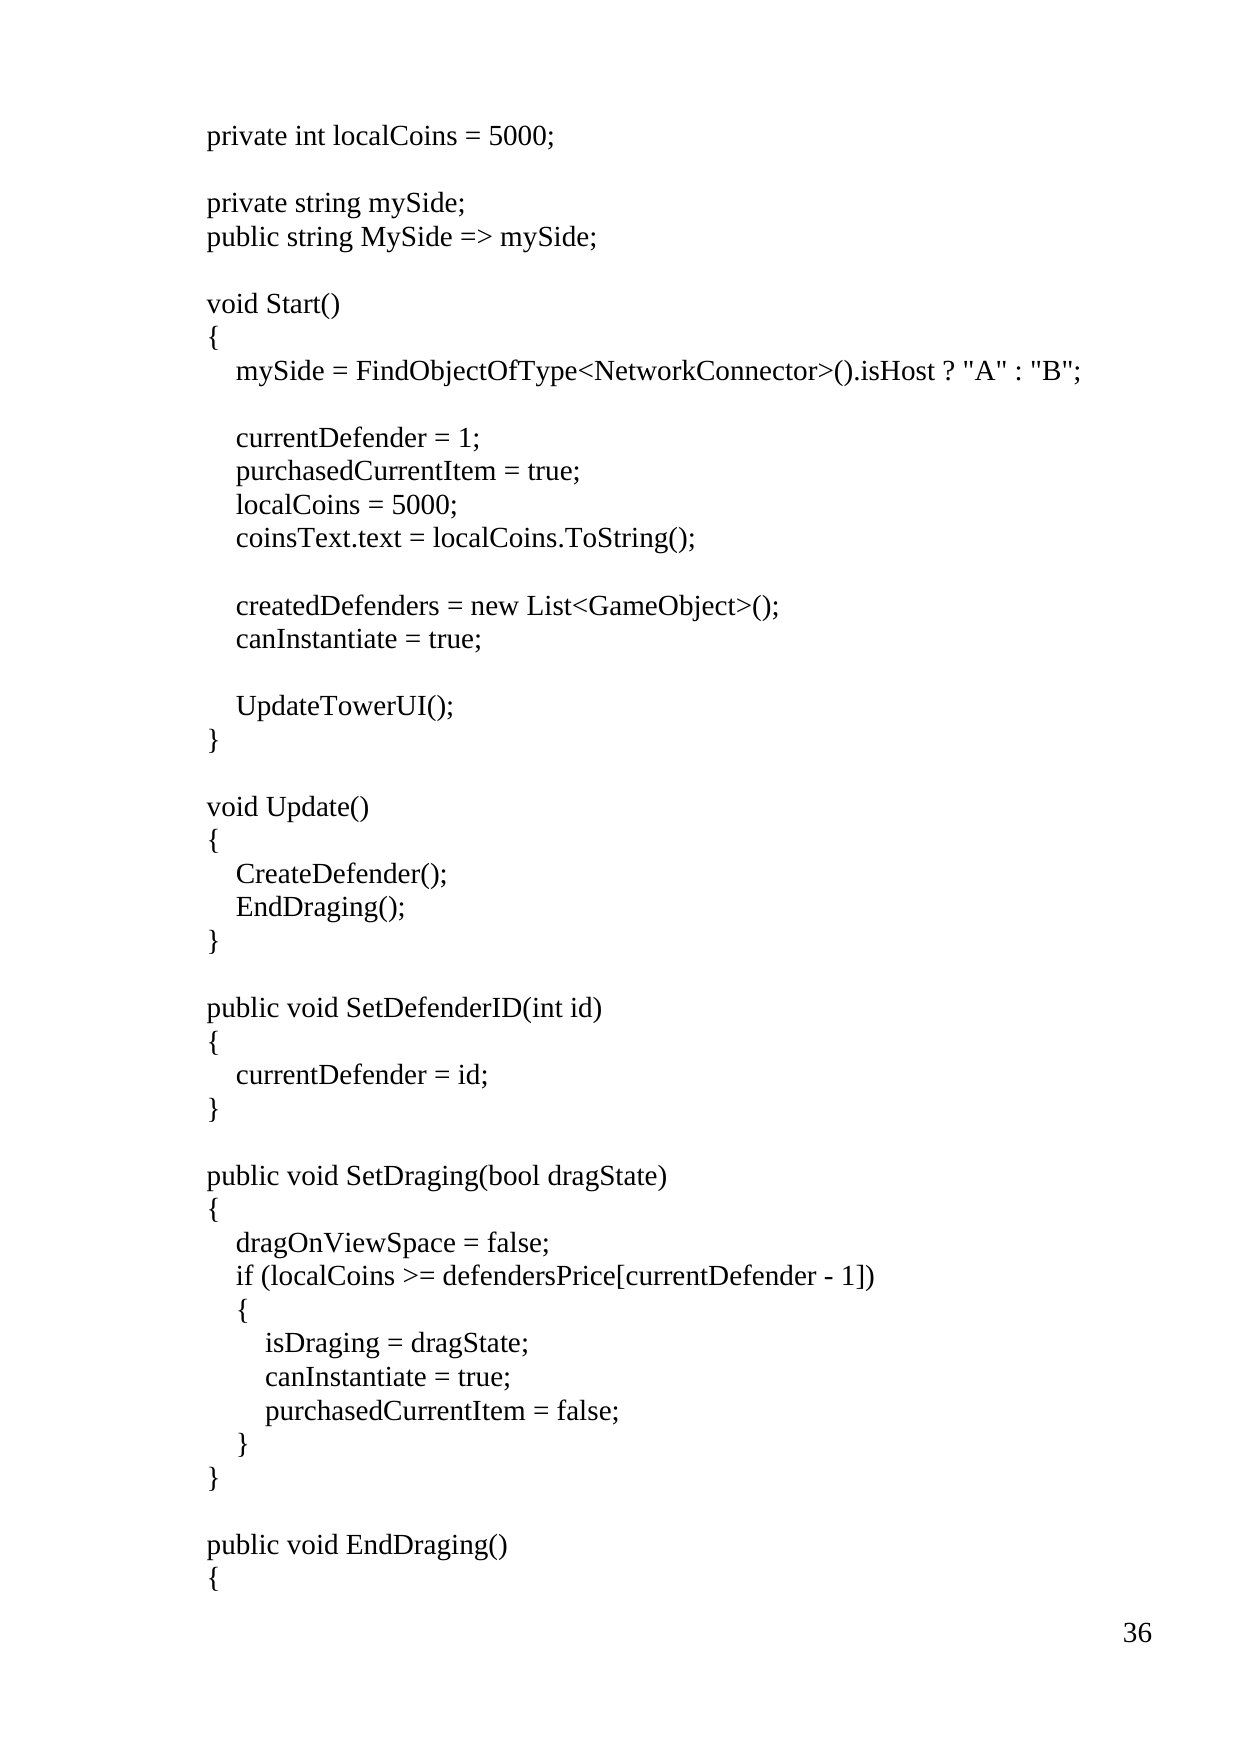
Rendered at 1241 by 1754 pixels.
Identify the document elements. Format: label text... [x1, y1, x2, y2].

text private int localCoins = 5000; [177, 118, 1152, 152]
text private string mySide; [177, 185, 1152, 219]
text purchasedCurrentItem = false; [177, 1393, 1152, 1426]
text { [177, 1560, 1152, 1594]
text EndDraging(); [177, 889, 1152, 923]
text UpdateTowerUI(); [177, 688, 1152, 722]
text coinsText.text = localCoins.ToString(); [177, 521, 1152, 554]
text void Start() [177, 286, 1152, 319]
text { [177, 1024, 1152, 1057]
text canInstantiate = true; [177, 621, 1152, 655]
text } [177, 923, 1152, 957]
text createdDefenders = new List<GameObject>(); [177, 588, 1152, 621]
text if (localCoins >= defendersPrice[currentDefender - 1]) [177, 1258, 1152, 1292]
text { [177, 319, 1152, 353]
text public void EndDraging() [177, 1527, 1152, 1560]
text mySide = FindObjectOfType<NetworkConnector>().isHost ? "A" : "B"; [177, 353, 1152, 386]
text { [177, 822, 1152, 856]
text dragOnViewSpace = false; [177, 1225, 1152, 1258]
text { [177, 1191, 1152, 1225]
text canInstantiate = true; [177, 1359, 1152, 1393]
text purchasedCurrentItem = true; [177, 453, 1152, 487]
text isDraging = dragState; [177, 1326, 1152, 1359]
text public void SetDefenderID(int id) [177, 990, 1152, 1024]
text CreateDefender(); [177, 856, 1152, 889]
text currentDefender = 1; [177, 420, 1152, 453]
text } [177, 1426, 1152, 1460]
text } [177, 1460, 1152, 1493]
text localCoins = 5000; [177, 487, 1152, 521]
text public string MySide => mySide; [177, 219, 1152, 252]
text } [177, 1091, 1152, 1124]
text } [177, 722, 1152, 755]
text void Update() [177, 789, 1152, 822]
text { [177, 1292, 1152, 1326]
text public void SetDraging(bool dragState) [177, 1158, 1152, 1191]
text currentDefender = id; [177, 1057, 1152, 1091]
